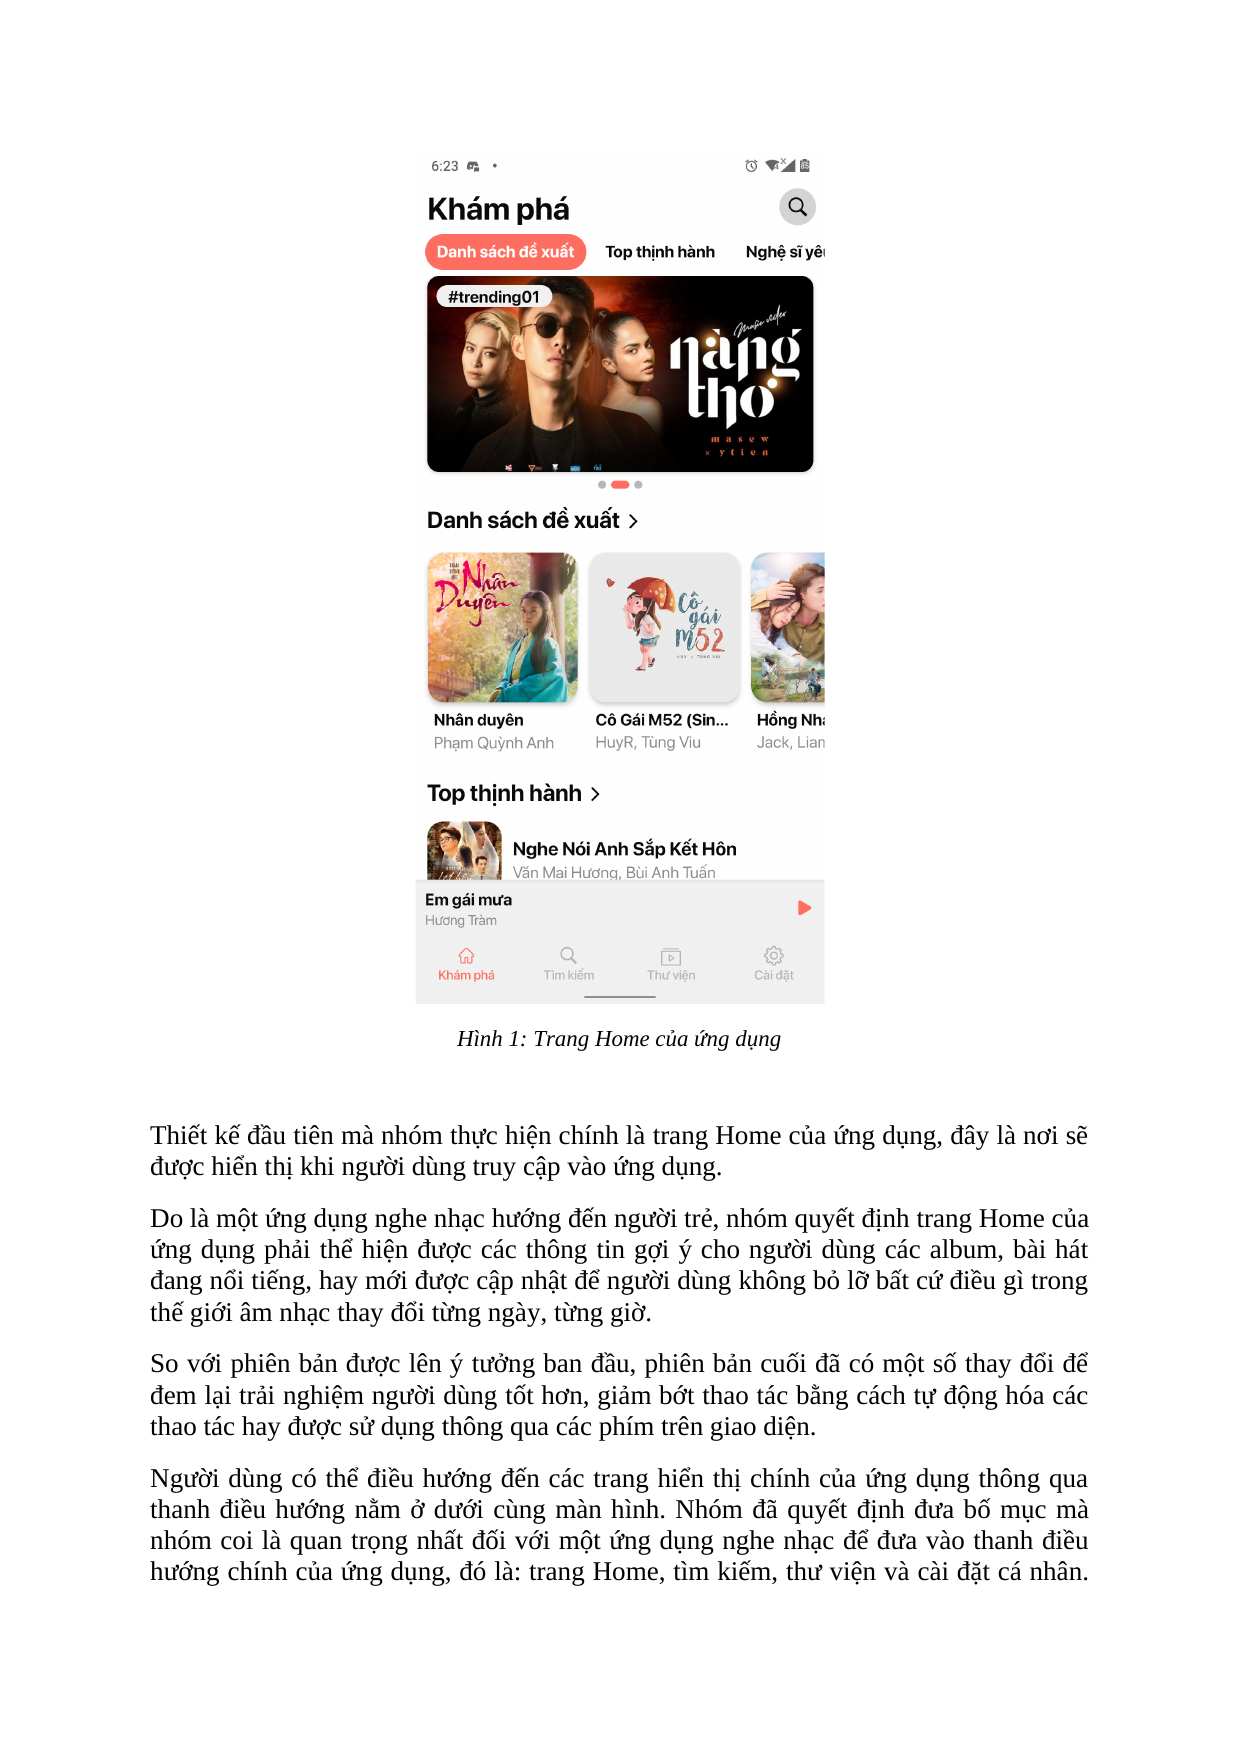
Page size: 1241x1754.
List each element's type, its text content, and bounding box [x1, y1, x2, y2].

text Thiết kế đầu tiên mà nhóm thực hiện chính là trang Home của ứng dụng, đây là nơi sẽ được hiển thị khi người dùng truy cập vào ứng dụng. [150, 1119, 1090, 1181]
text Hình 1: Trang Home của ứng dụng [150, 1025, 1090, 1051]
text Do là một ứng dụng nghe nhạc hướng đến người trẻ, nhóm quyết định trang Home của ứng dụng phải thể hiện được các thông tin gợi ý cho người dùng các album, bài hát đang nổi tiếng, hay mới được cập nhật để người dùng không bỏ lỡ bất cứ điều gì trong thế giới âm nhạc thay đổi từng ngày, từng giờ. [150, 1202, 1090, 1327]
text So với phiên bản được lên ý tưởng ban đầu, phiên bản cuối đã có một số thay đổi để đem lại trải nghiệm người dùng tốt hơn, giảm bớt thao tác bằng cách tự động hóa các thao tác hay được sử dụng thông qua các phím trên giao diện. [150, 1348, 1090, 1441]
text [150, 1462, 1090, 1586]
picture [415, 150, 825, 1004]
